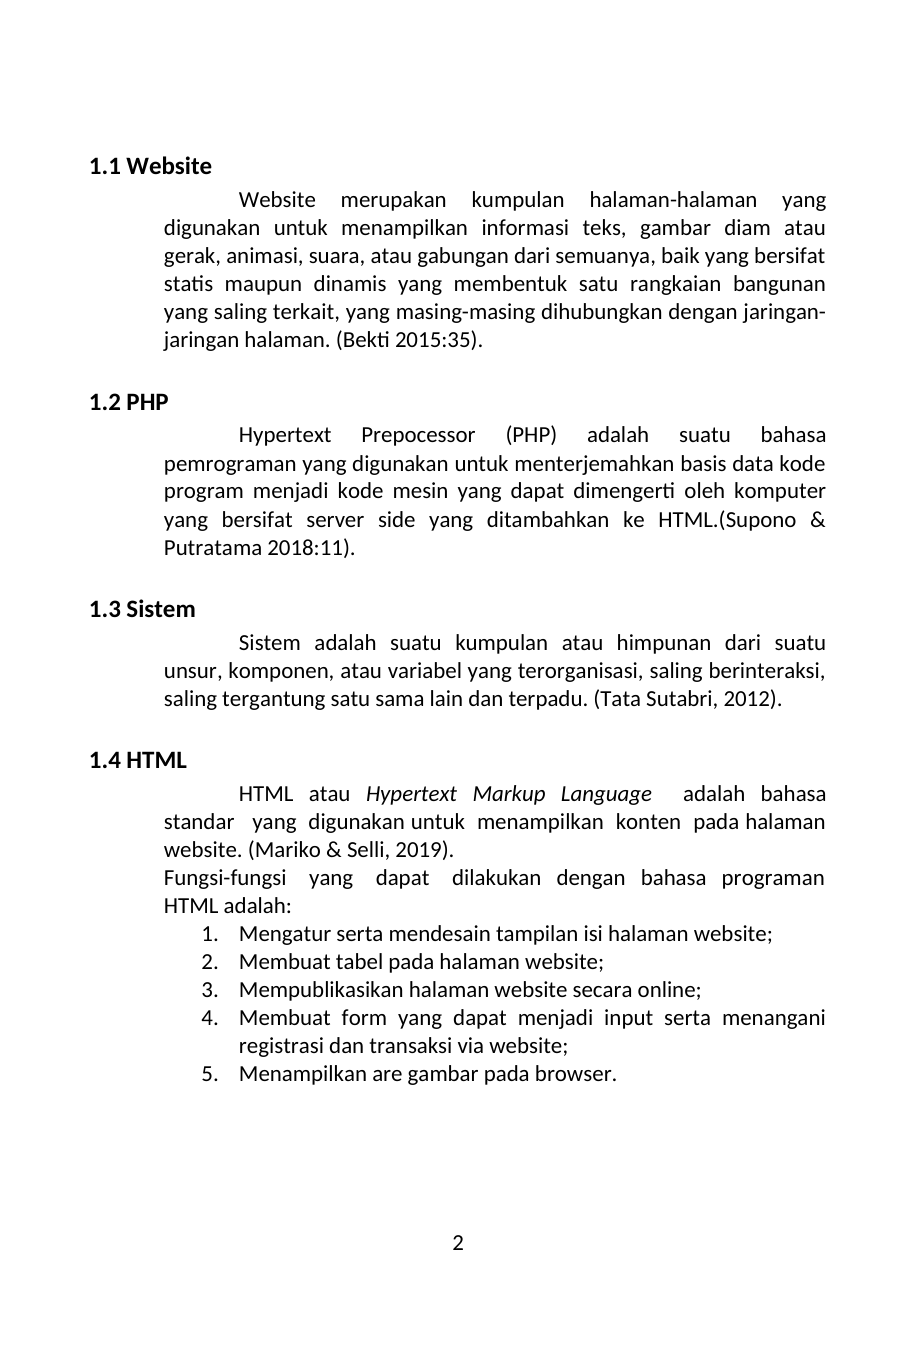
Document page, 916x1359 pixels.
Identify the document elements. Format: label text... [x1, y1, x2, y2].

list Membuat form yang dapat menjadi input serta menangani registrasi dan transaksi via website; [201, 1003, 827, 1059]
list Mengatur serta mendesain tampilan isi halaman website; [201, 919, 827, 947]
subtitle Sistem [89, 593, 827, 623]
subtitle Website [89, 150, 827, 181]
subtitle HTML [89, 744, 827, 775]
list Membuat tabel pada halaman website; [201, 947, 827, 975]
list Menampilkan are gambar pada browser. [201, 1059, 827, 1087]
subtitle PHP [89, 386, 827, 416]
list Fungsi-fungsi yang dapat dilakukan dengan bahasa programan HTML adalah: [164, 863, 827, 919]
list Mempublikasikan halaman website secara online; [201, 975, 827, 1003]
list HTML atau Hypertext Markup Language adalah bahasa standar yang digunakan untuk menampilkan konten pada halaman website. (Mariko & Selli, 2019). [164, 779, 827, 863]
list Sistem adalah suatu kumpulan atau himpunan dari suatu unsur, komponen, atau variabel yang terorganisasi, saling berinteraksi, saling tergantung satu sama lain dan terpadu. (Tata Sutabri, 2012). [164, 628, 827, 712]
list Website merupakan kumpulan halaman-halaman yang digunakan untuk menampilkan informasi teks, gambar diam atau gerak, animasi, suara, atau gabungan dari semuanya, baik yang bersifat statis maupun dinamis yang membentuk satu rangkaian bangunan yang saling terkait, yang masing-masing dihubungkan dengan jaringan-jaringan halaman. (Bekti 2015:35). [164, 185, 827, 353]
list Hypertext Prepocessor (PHP) adalah suatu bahasa pemrograman yang digunakan untuk menterjemahkan basis data kode program menjadi kode mesin yang dapat dimengerti oleh komputer yang bersifat server side yang ditambahkan ke HTML.(Supono & Putratama 2018:11). [164, 421, 827, 561]
